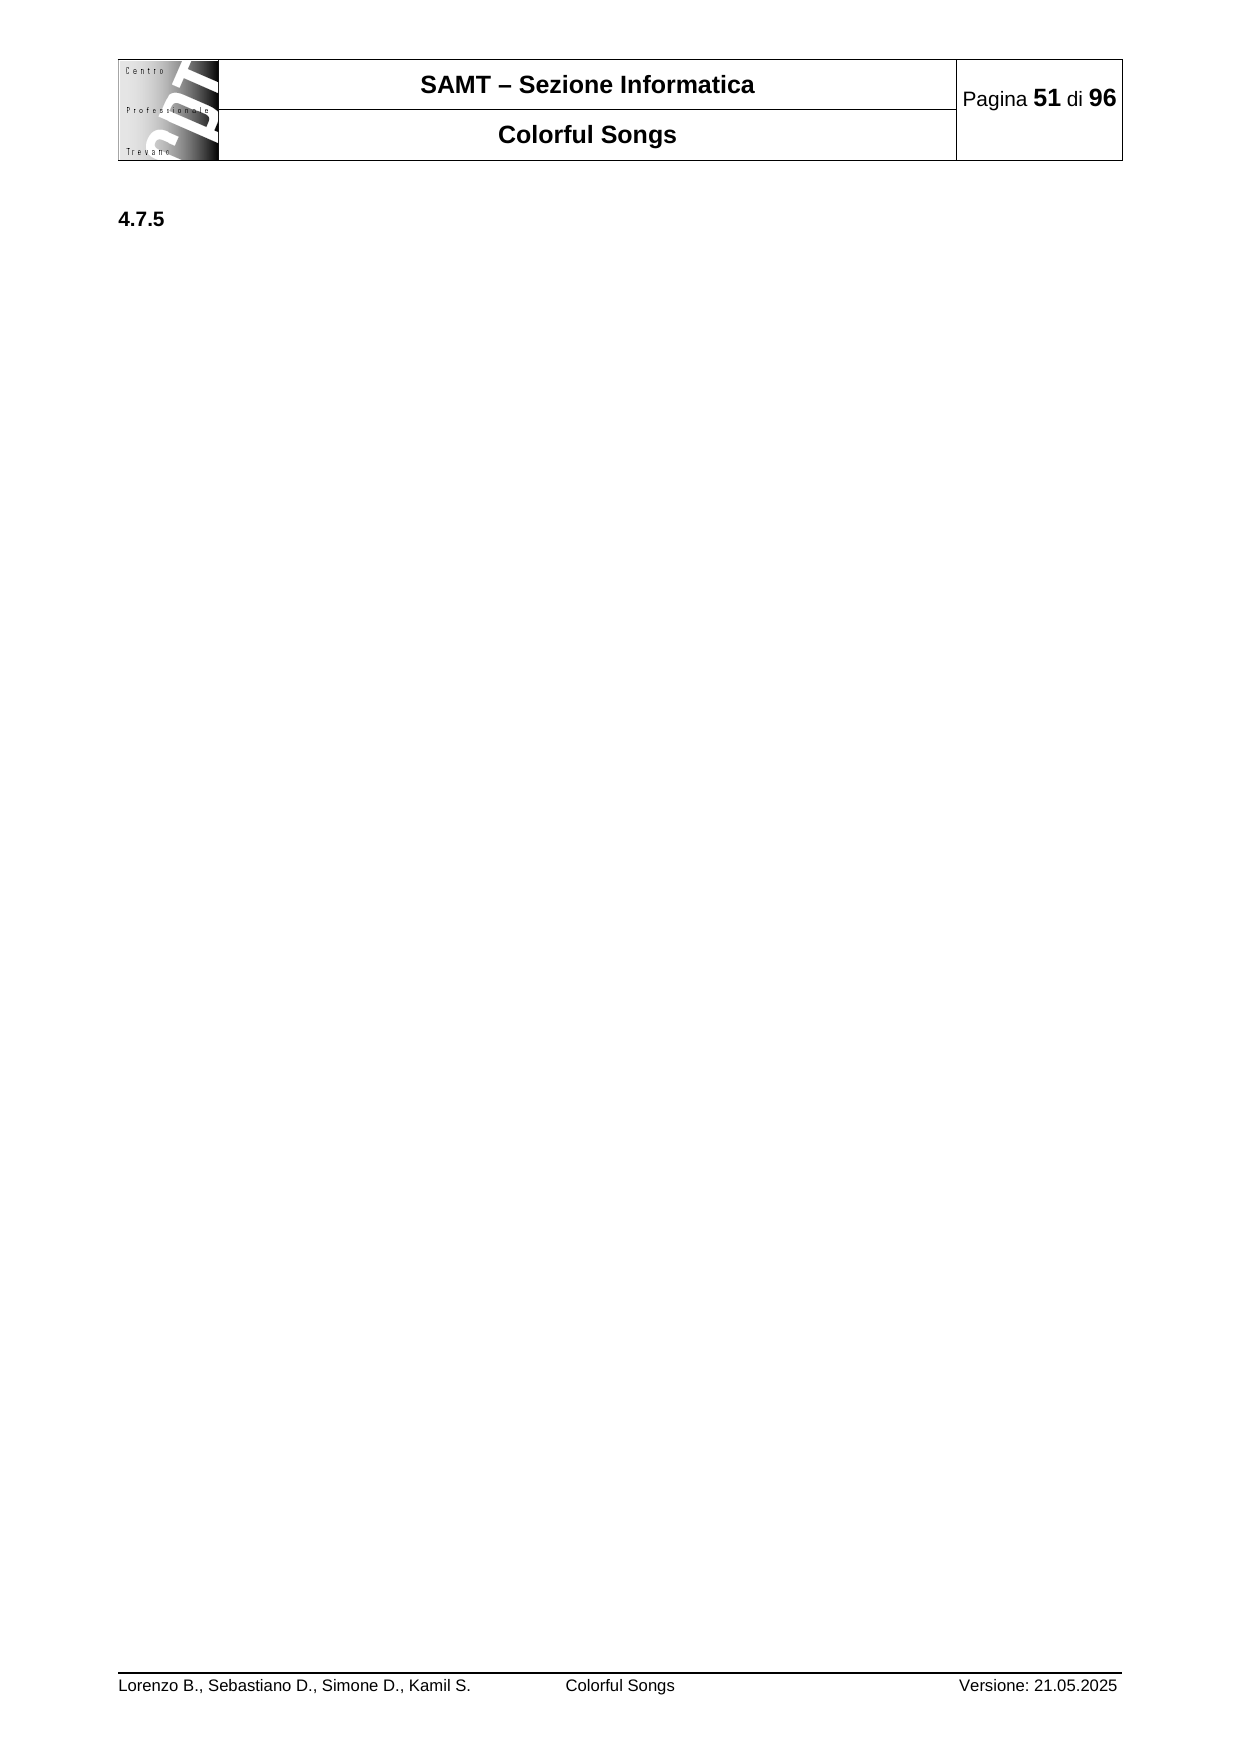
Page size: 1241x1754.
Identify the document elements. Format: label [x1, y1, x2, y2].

picture [118, 60, 219, 160]
